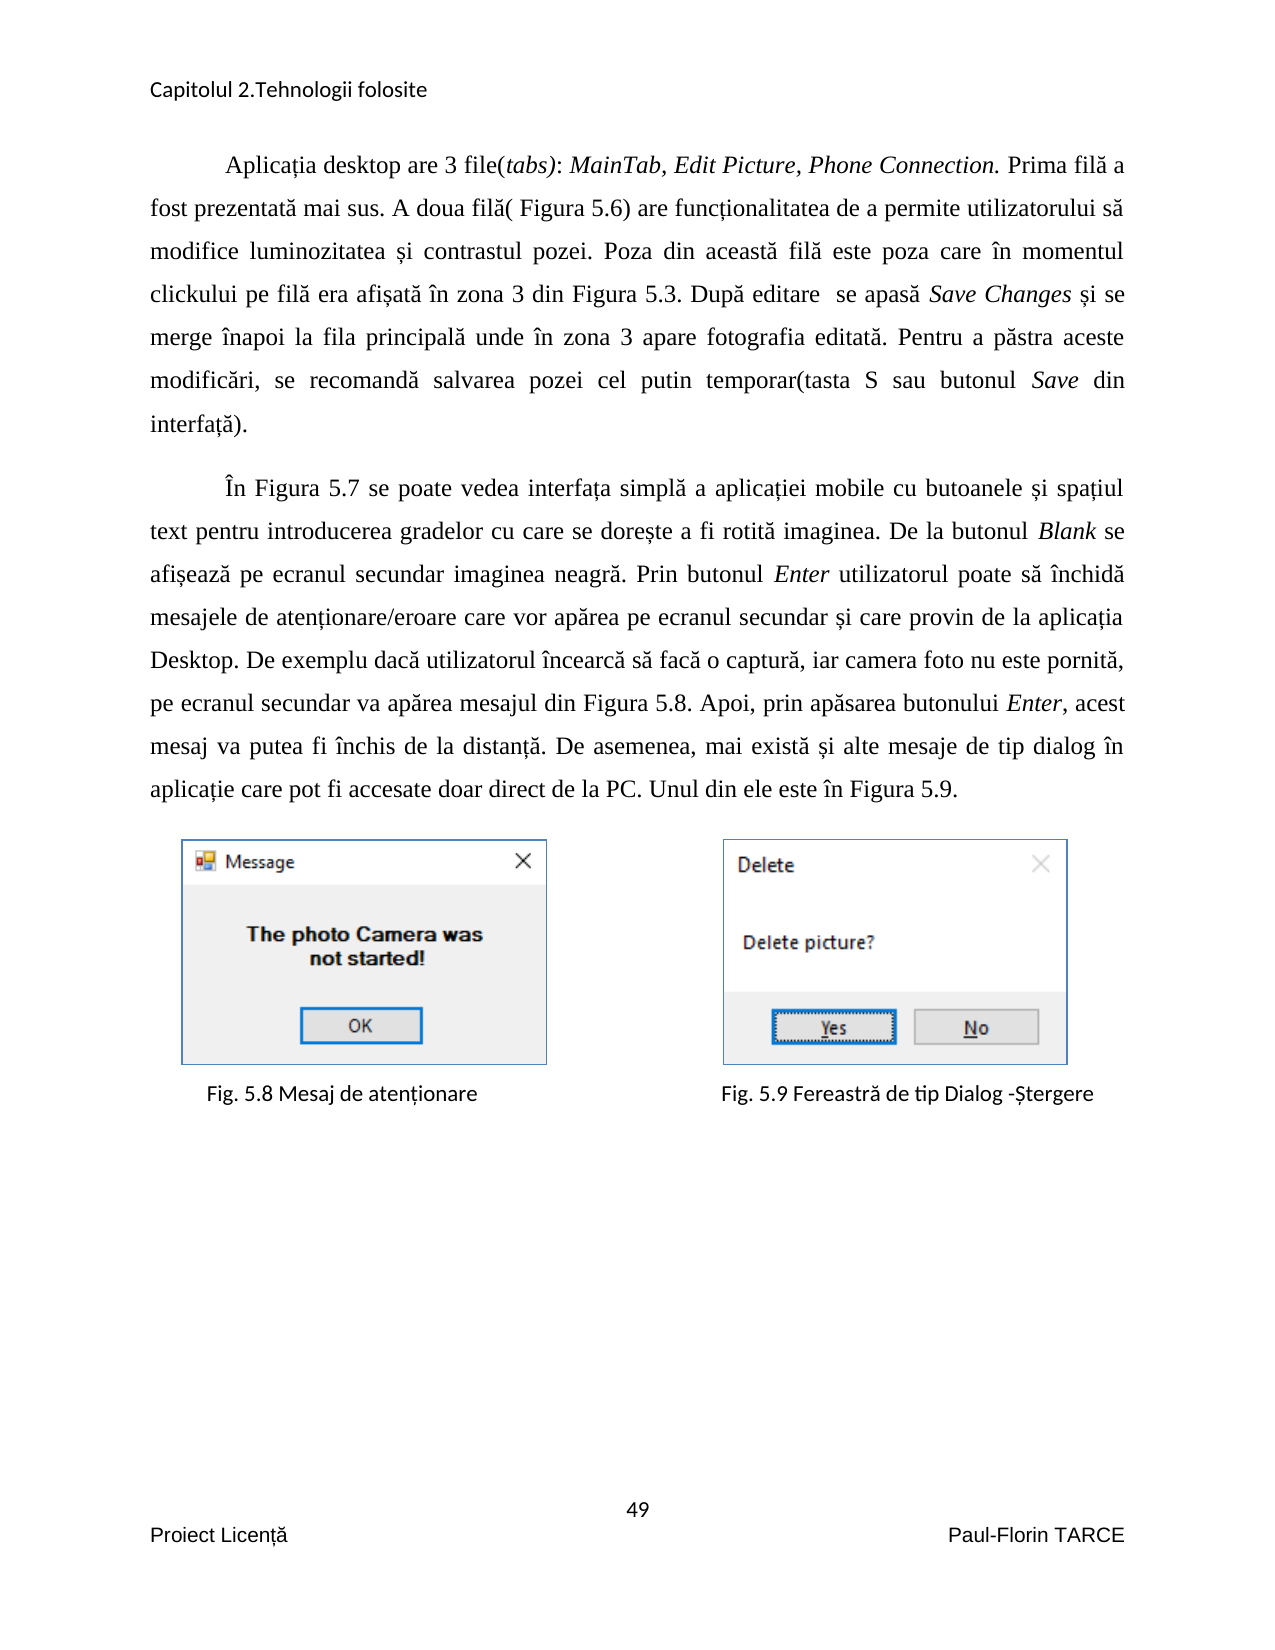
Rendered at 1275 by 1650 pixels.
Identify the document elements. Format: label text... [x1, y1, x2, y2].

picture [183, 841, 546, 1064]
text Fig. 5.8 Mesaj de atenționare Fig. 5.9 Fereastră de tip Dialog -Ștergere [150, 1079, 1125, 1108]
text În Figura 5.7 se poate vedea interfața simplă a aplicației mobile cu butoanele și spațiul text pentru introducerea gradelor cu care se dorește a fi rotită imaginea. De la butonul Blank se afișează pe ecranul secundar imaginea neagră. Prin butonul Enter utilizatorul poate să închidă mesajele de atenționare/eroare care vor apărea pe ecranul secundar și care provin de la aplicația Desktop. De exemplu dacă utilizatorul încearcă să facă o captură, iar camera foto nu este pornită, pe ecranul secundar va apărea mesajul din Figura 5.8. Apoi, prin apăsarea butonului Enter, acest mesaj va putea fi închis de la distanță. De asemenea, mai există și alte mesaje de tip dialog în aplicație care pot fi accesate doar direct de la PC. Unul din ele este în Figura 5.9. [150, 473, 1125, 803]
text Aplicația desktop are 3 file(tabs): MainTab, Edit Picture, Phone Connection. Prima filă a fost prezentată mai sus. A doua filă( Figura 5.6) are funcționalitatea de a permite utilizatorului să modifice luminozitatea și contrastul pozei. Poza din această filă este poza care în momentul clickului pe filă era afișată în zona 3 din Figura 5.3. După editare se apasă Save Changes și se merge înapoi la fila principală unde în zona 3 apare fotografia editată. Pentru a păstra aceste modificări, se recomandă salvarea pozei cel putin temporar(tasta S sau butonul Save din interfață). [150, 150, 1125, 437]
picture [724, 840, 1066, 1064]
